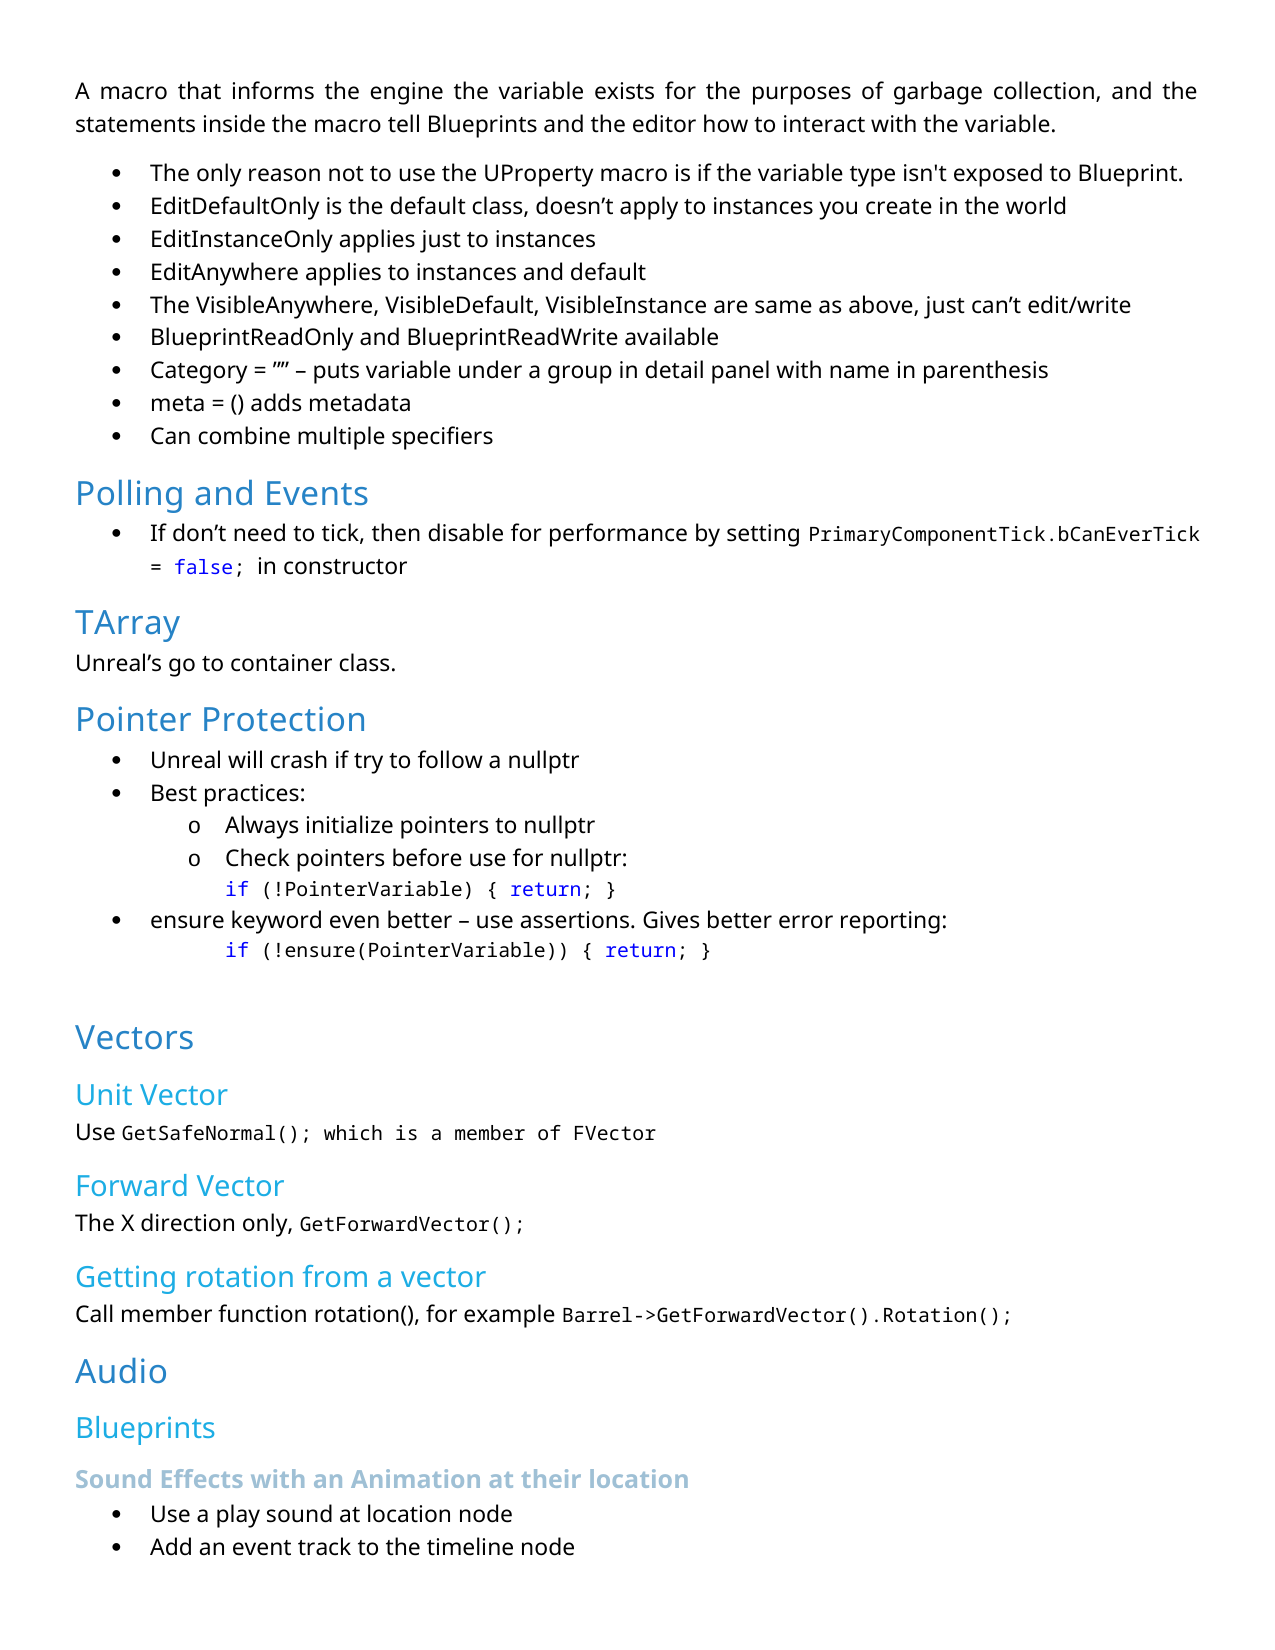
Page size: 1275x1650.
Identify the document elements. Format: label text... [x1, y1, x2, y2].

list EditDefaultOnly is the default class, doesn’t apply to instances you create in the world [112, 190, 1200, 221]
list If don’t need to tick, then disable for performance by setting PrimaryComponentTick.bCanEverTick = false; in constructor [112, 517, 1200, 581]
subtitle TArray [75, 599, 1200, 644]
list Can combine multiple specifiers [112, 420, 1200, 451]
list ensure keyword even better – use assertions. Gives better error reporting: [112, 903, 1200, 935]
list Category = ”” – puts variable under a group in detail panel with name in parenthesis [112, 354, 1200, 385]
subtitle Sound Effects with an Animation at their location [75, 1462, 1200, 1496]
list Unreal will crash if try to follow a nullptr [112, 744, 1200, 775]
list The only reason not to use the UProperty macro is if the variable type isn't exposed to Blueprint. [112, 157, 1200, 188]
text A macro that informs the engine the variable exists for the purposes of garbage collection, and the statements inside the macro tell Blueprints and the editor how to interact with the variable. [75, 75, 1200, 139]
subtitle Vectors [75, 1014, 1200, 1059]
subtitle Polling and Events [75, 469, 1200, 515]
list Best practices: [112, 777, 1200, 808]
text Unreal’s go to container class. [75, 647, 1200, 678]
list BlueprintReadOnly and BlueprintReadWrite available [112, 321, 1200, 353]
list Use a play sound at location node [112, 1498, 1200, 1529]
text Use GetSafeNormal(); which is a member of FVector [75, 1116, 1200, 1147]
list Add an event track to the timeline node [112, 1530, 1200, 1562]
list if (!ensure(PointerVariable)) { return; } [150, 936, 1200, 963]
subtitle Unit Vector [75, 1074, 1200, 1114]
list The VisibleAnywhere, VisibleDefault, VisibleInstance are same as above, just can’t edit/write [112, 288, 1200, 320]
text Call member function rotation(), for example Barrel->GetForwardVector().Rotation(); [75, 1298, 1200, 1329]
subtitle Pointer Protection [75, 696, 1200, 742]
subtitle Blueprints [75, 1408, 1200, 1447]
list Check pointers before use for nullptr: [187, 842, 1200, 874]
text The X direction only, GetForwardVector(); [75, 1207, 1200, 1238]
list meta = () adds metadata [112, 387, 1200, 418]
list EditInstanceOnly applies just to instances [112, 223, 1200, 254]
list if (!PointerVariable) { return; } [225, 875, 1200, 902]
list EditAnywhere applies to instances and default [112, 256, 1200, 287]
subtitle Getting rotation from a vector [75, 1256, 1200, 1296]
subtitle Audio [75, 1348, 1200, 1393]
list Always initialize pointers to nullptr [187, 809, 1200, 841]
subtitle Forward Vector [75, 1165, 1200, 1205]
